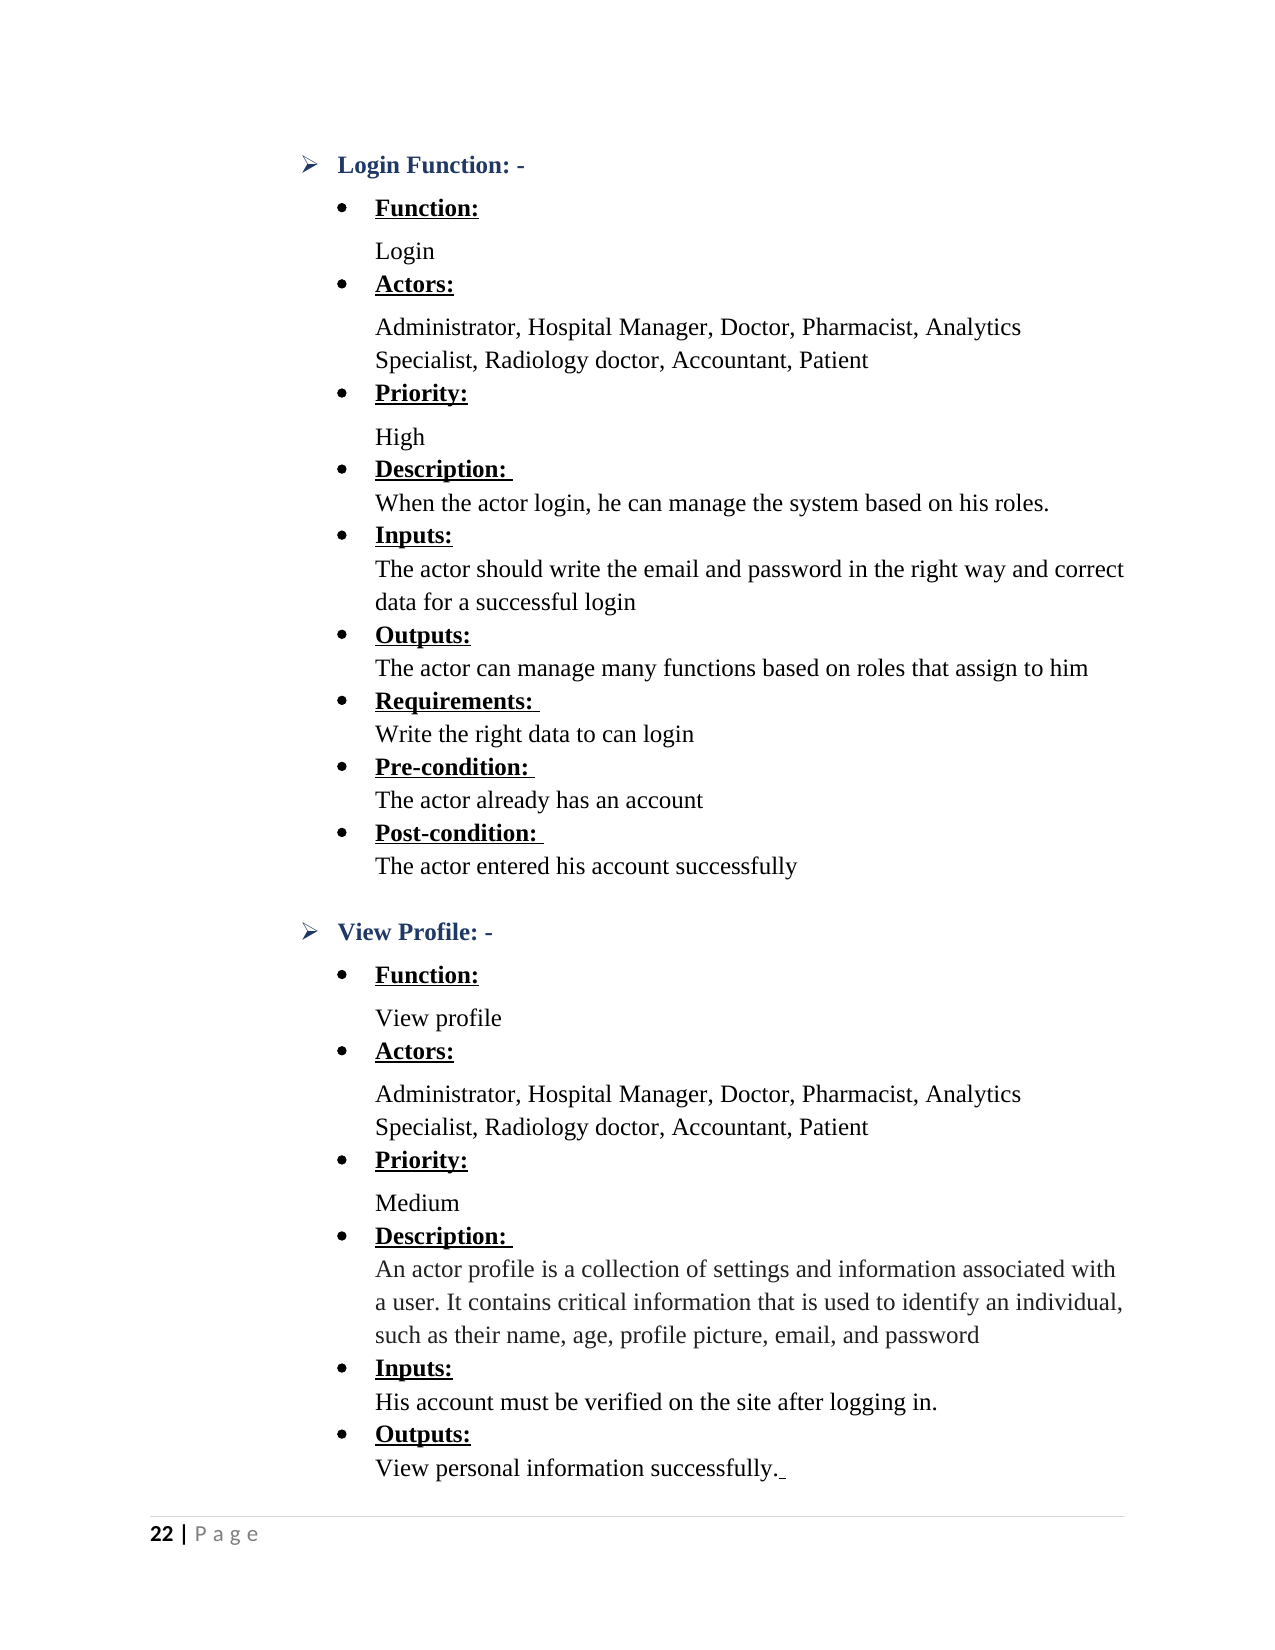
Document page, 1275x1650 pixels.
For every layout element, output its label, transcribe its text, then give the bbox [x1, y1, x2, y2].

list Post-condition: [337, 818, 1125, 847]
list Description: [337, 454, 1125, 483]
list Priority: [337, 1145, 1125, 1174]
list Outputs: [337, 1419, 1125, 1448]
list Actors: [337, 1036, 1125, 1065]
text High [300, 422, 1125, 450]
list Inputs: [337, 1353, 1125, 1382]
list Requirements: [337, 686, 1125, 714]
text When the actor login, he can manage the system based on his roles. [300, 488, 1125, 516]
list Actors: [337, 269, 1125, 298]
text Administrator, Hospital Manager, Doctor, Pharmacist, Analytics Specialist, Radiology doctor, Accountant, Patient [375, 312, 1125, 374]
text His account must be verified on the site after logging in. [337, 1387, 1125, 1415]
text View profile [337, 1003, 1125, 1032]
text Login Function: - [300, 150, 1125, 179]
text The actor entered his account successfully [300, 851, 1125, 879]
list Outputs: [337, 620, 1125, 648]
text Login [300, 236, 1125, 265]
text The actor should write the email and password in the right way and correct data for a successful login [375, 554, 1125, 615]
list Inputs: [337, 521, 1125, 549]
text View Profile: - [300, 917, 1125, 946]
list Description: [337, 1221, 1125, 1250]
text Medium [337, 1188, 1125, 1217]
list Function: [337, 960, 1125, 989]
text The actor can manage many functions based on roles that assign to him [300, 653, 1125, 681]
list Function: [337, 193, 1125, 222]
text Write the right data to can login [300, 719, 1125, 747]
text An actor profile is a collection of settings and information associated with a user. It contains critical information that is used to identify an individual, such as their name, age, profile picture, email, and password [375, 1254, 1125, 1349]
list Priority: [337, 378, 1125, 407]
text Administrator, Hospital Manager, Doctor, Pharmacist, Analytics Specialist, Radiology doctor, Accountant, Patient [375, 1079, 1125, 1141]
text The actor already has an account [300, 785, 1125, 813]
list Pre-condition: [337, 752, 1125, 781]
text View personal information successfully. [337, 1453, 1125, 1481]
